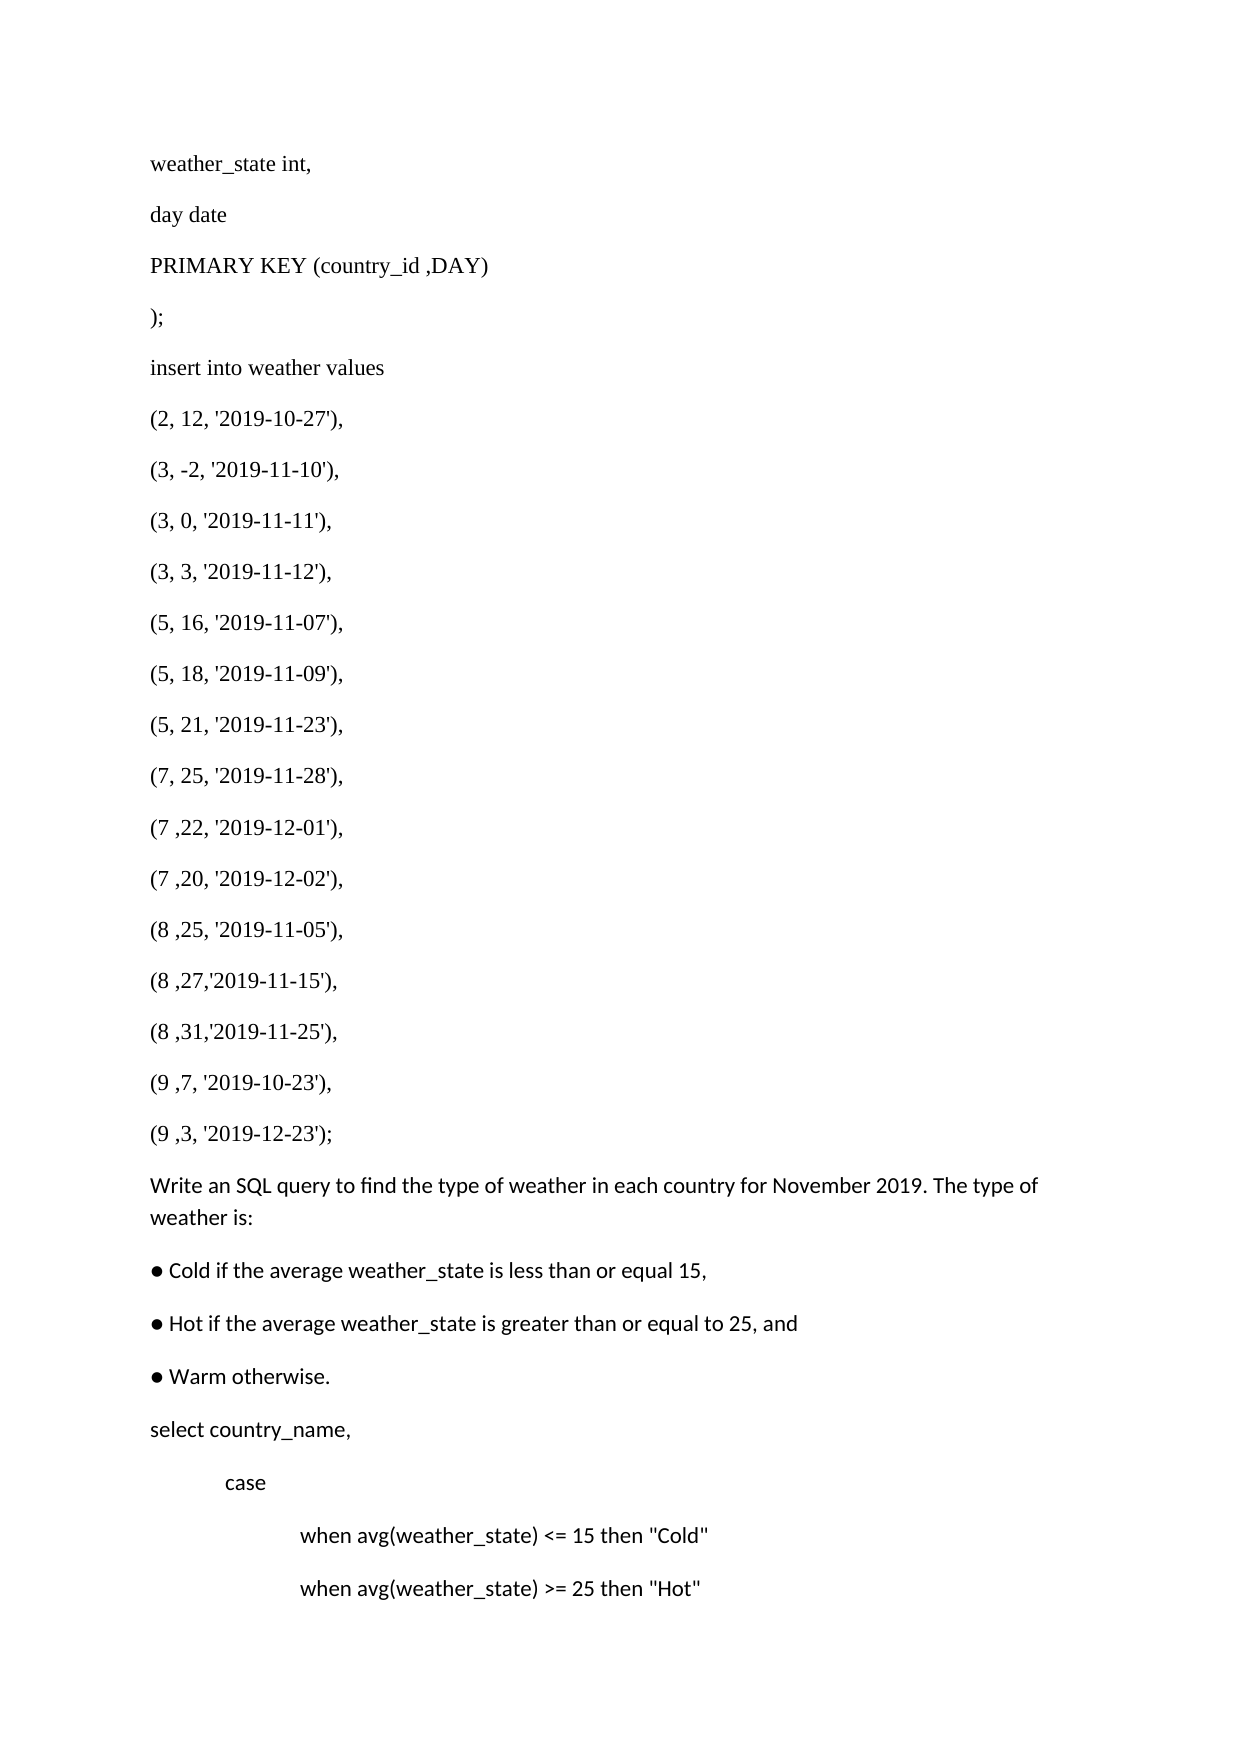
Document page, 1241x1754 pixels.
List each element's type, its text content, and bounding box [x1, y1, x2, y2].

text weather_state int, [150, 150, 1090, 176]
text ); [150, 303, 1090, 329]
text ● Warm otherwise. [150, 1362, 1090, 1390]
text (7 ,20, '2019-12-02'), [150, 864, 1090, 891]
text (2, 12, '2019-10-27'), [150, 405, 1090, 432]
text (8 ,31,'2019-11-25'), [150, 1018, 1090, 1044]
text when avg(weather_state) >= 25 then "Hot" [150, 1574, 1090, 1602]
text (7, 25, '2019-11-28'), [150, 762, 1090, 789]
text (3, 3, '2019-11-12'), [150, 558, 1090, 585]
text (5, 21, '2019-11-23'), [150, 711, 1090, 738]
text insert into weather values [150, 354, 1090, 381]
text (7 ,22, '2019-12-01'), [150, 813, 1090, 840]
text select country_name, [150, 1415, 1090, 1443]
text PRIMARY KEY (country_id ,DAY) [150, 252, 1090, 278]
text Write an SQL query to find the type of weather in each country for November 2019. The type of weather is: [150, 1171, 1090, 1231]
text (9 ,3, '2019-12-23'); [150, 1120, 1090, 1146]
text (5, 18, '2019-11-09'), [150, 660, 1090, 687]
text ● Hot if the average weather_state is greater than or equal to 25, and [150, 1309, 1090, 1337]
text (5, 16, '2019-11-07'), [150, 609, 1090, 636]
text (3, 0, '2019-11-11'), [150, 507, 1090, 534]
text (8 ,25, '2019-11-05'), [150, 916, 1090, 942]
text (3, -2, '2019-11-10'), [150, 456, 1090, 483]
text (8 ,27,'2019-11-15'), [150, 967, 1090, 993]
text ● Cold if the average weather_state is less than or equal 15, [150, 1256, 1090, 1284]
text day date [150, 201, 1090, 227]
text (9 ,7, '2019-10-23'), [150, 1069, 1090, 1095]
text when avg(weather_state) <= 15 then "Cold" [150, 1521, 1090, 1549]
text case [150, 1468, 1090, 1496]
